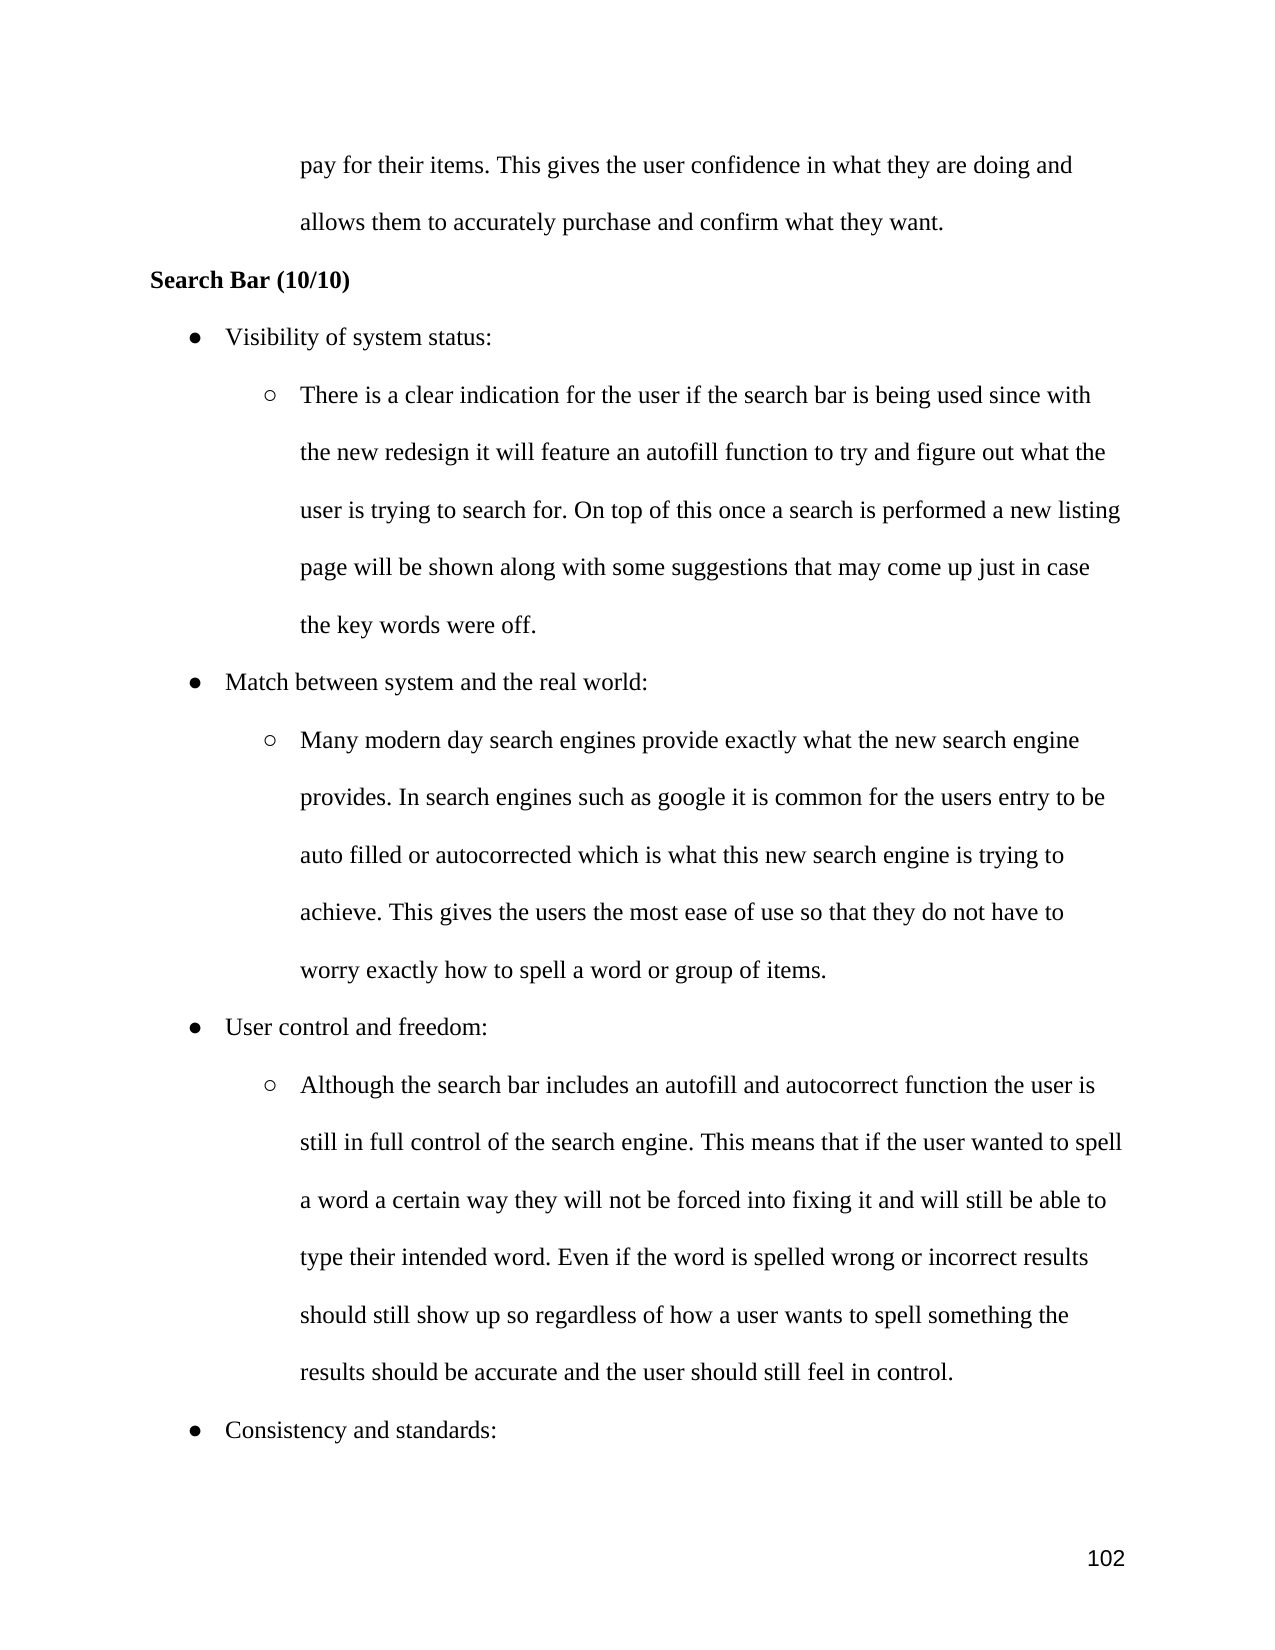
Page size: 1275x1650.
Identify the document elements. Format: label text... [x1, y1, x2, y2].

list Although the search bar includes an autofill and autocorrect function the user is still in full control of the search engine. This means that if the user wanted to spell a word a certain way they will not be forced into fixing it and will still be able to type their intended word. Even if the word is spelled wrong or incorrect results should still show up so regardless of how a user wants to spell something the results should be accurate and the user should still feel in control. [262, 1070, 1125, 1386]
list User control and freedom: [187, 1012, 1125, 1041]
list Many modern day search engines provide exactly what the new search engine provides. In search engines such as google it is common for the users entry to be auto filled or autocorrected which is what this new search engine is trying to achieve. This gives the users the most ease of use so that they do not have to worry exactly how to spell a word or group of items. [262, 725, 1125, 984]
text Search Bar (10/10) [150, 265, 1125, 294]
list There is a clear indication for the user if the search bar is being used since with the new redesign it will feature an autofill function to try and figure out what the user is trying to search for. On top of this once a search is performed a new listing page will be shown along with some suggestions that may come up just in case the key words were off. [262, 380, 1125, 639]
list Visibility of system status: [187, 322, 1125, 351]
list Consistency and standards: [187, 1415, 1125, 1444]
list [262, 150, 1125, 236]
list Match between system and the real world: [187, 667, 1125, 696]
